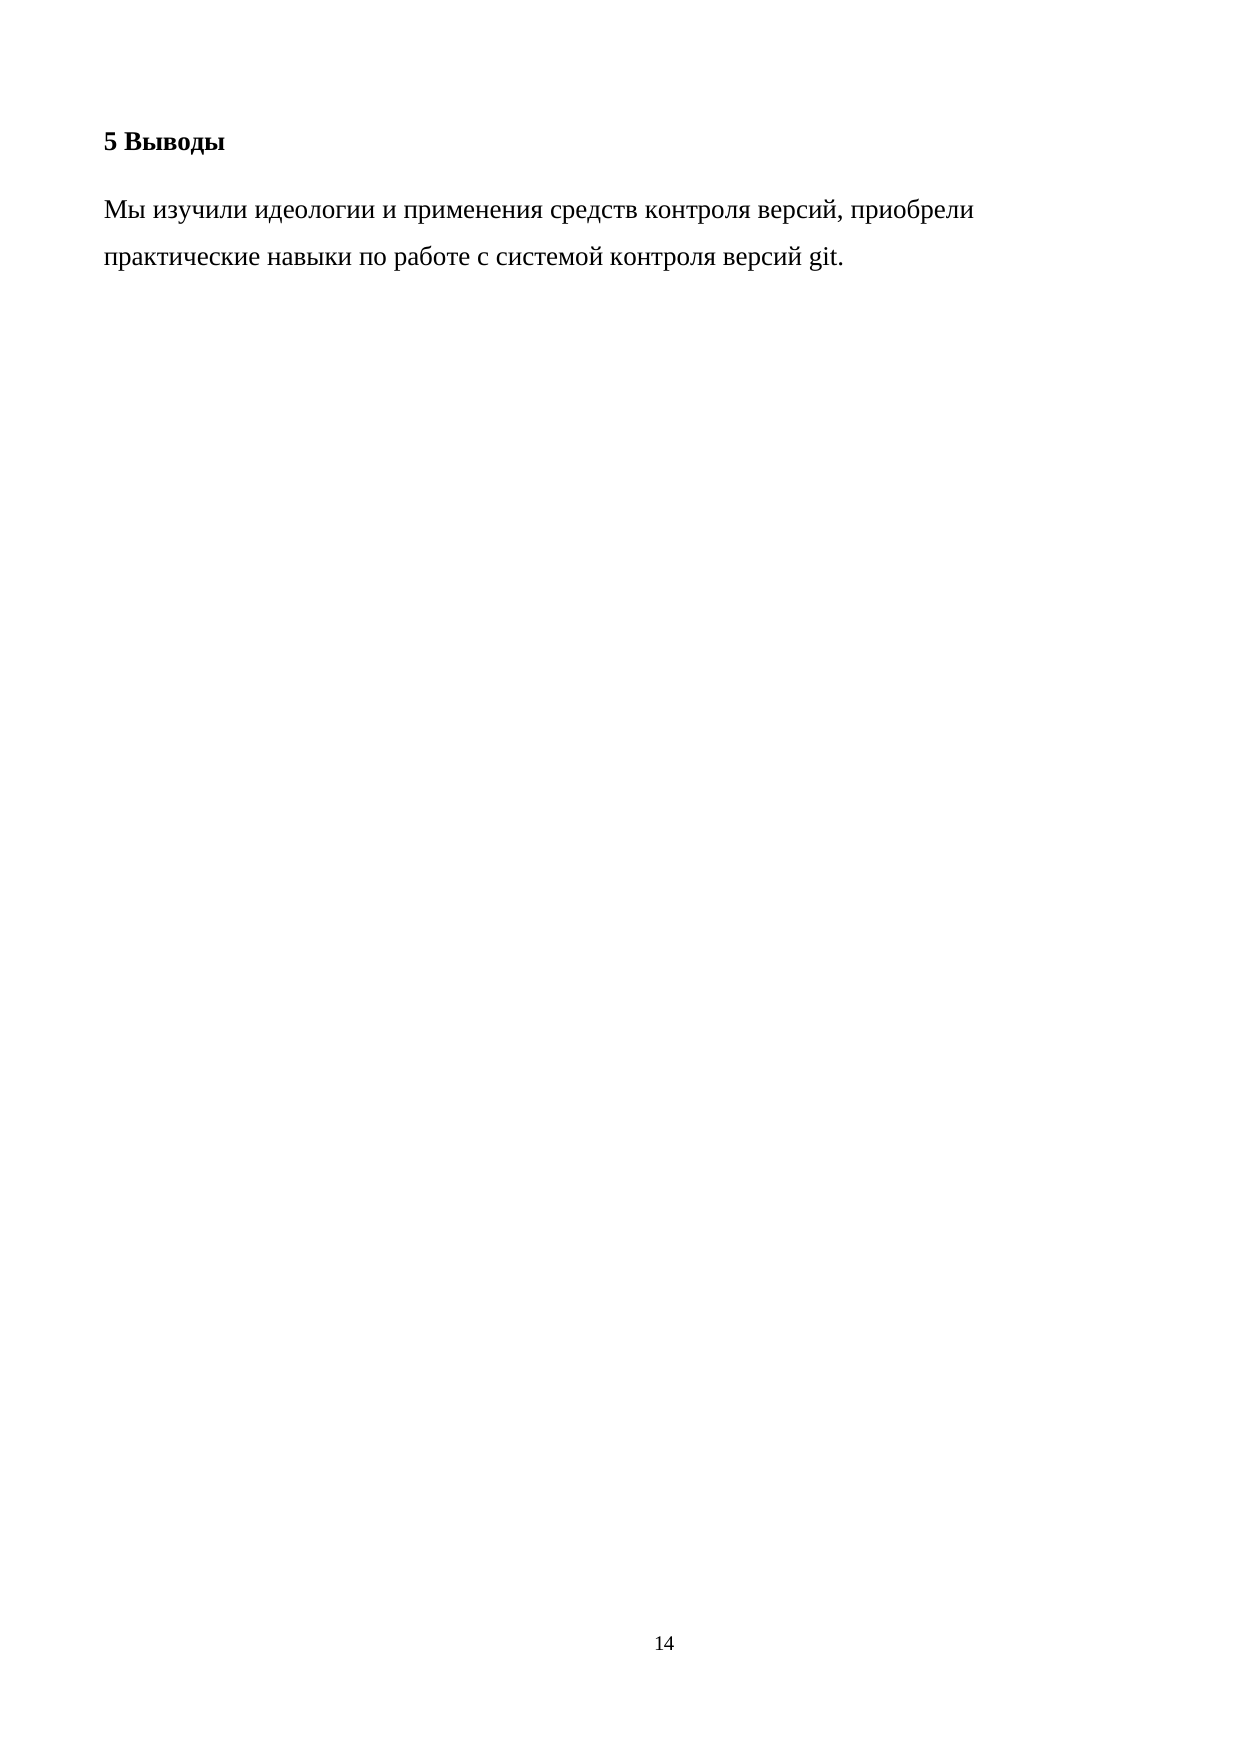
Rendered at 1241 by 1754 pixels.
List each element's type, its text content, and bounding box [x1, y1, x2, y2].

text Мы изучили идеологии и применения средств контроля версий, приобрели практические навыки по работе с системой контроля версий git. [103, 193, 1105, 271]
subtitle Выводы [103, 124, 1196, 156]
